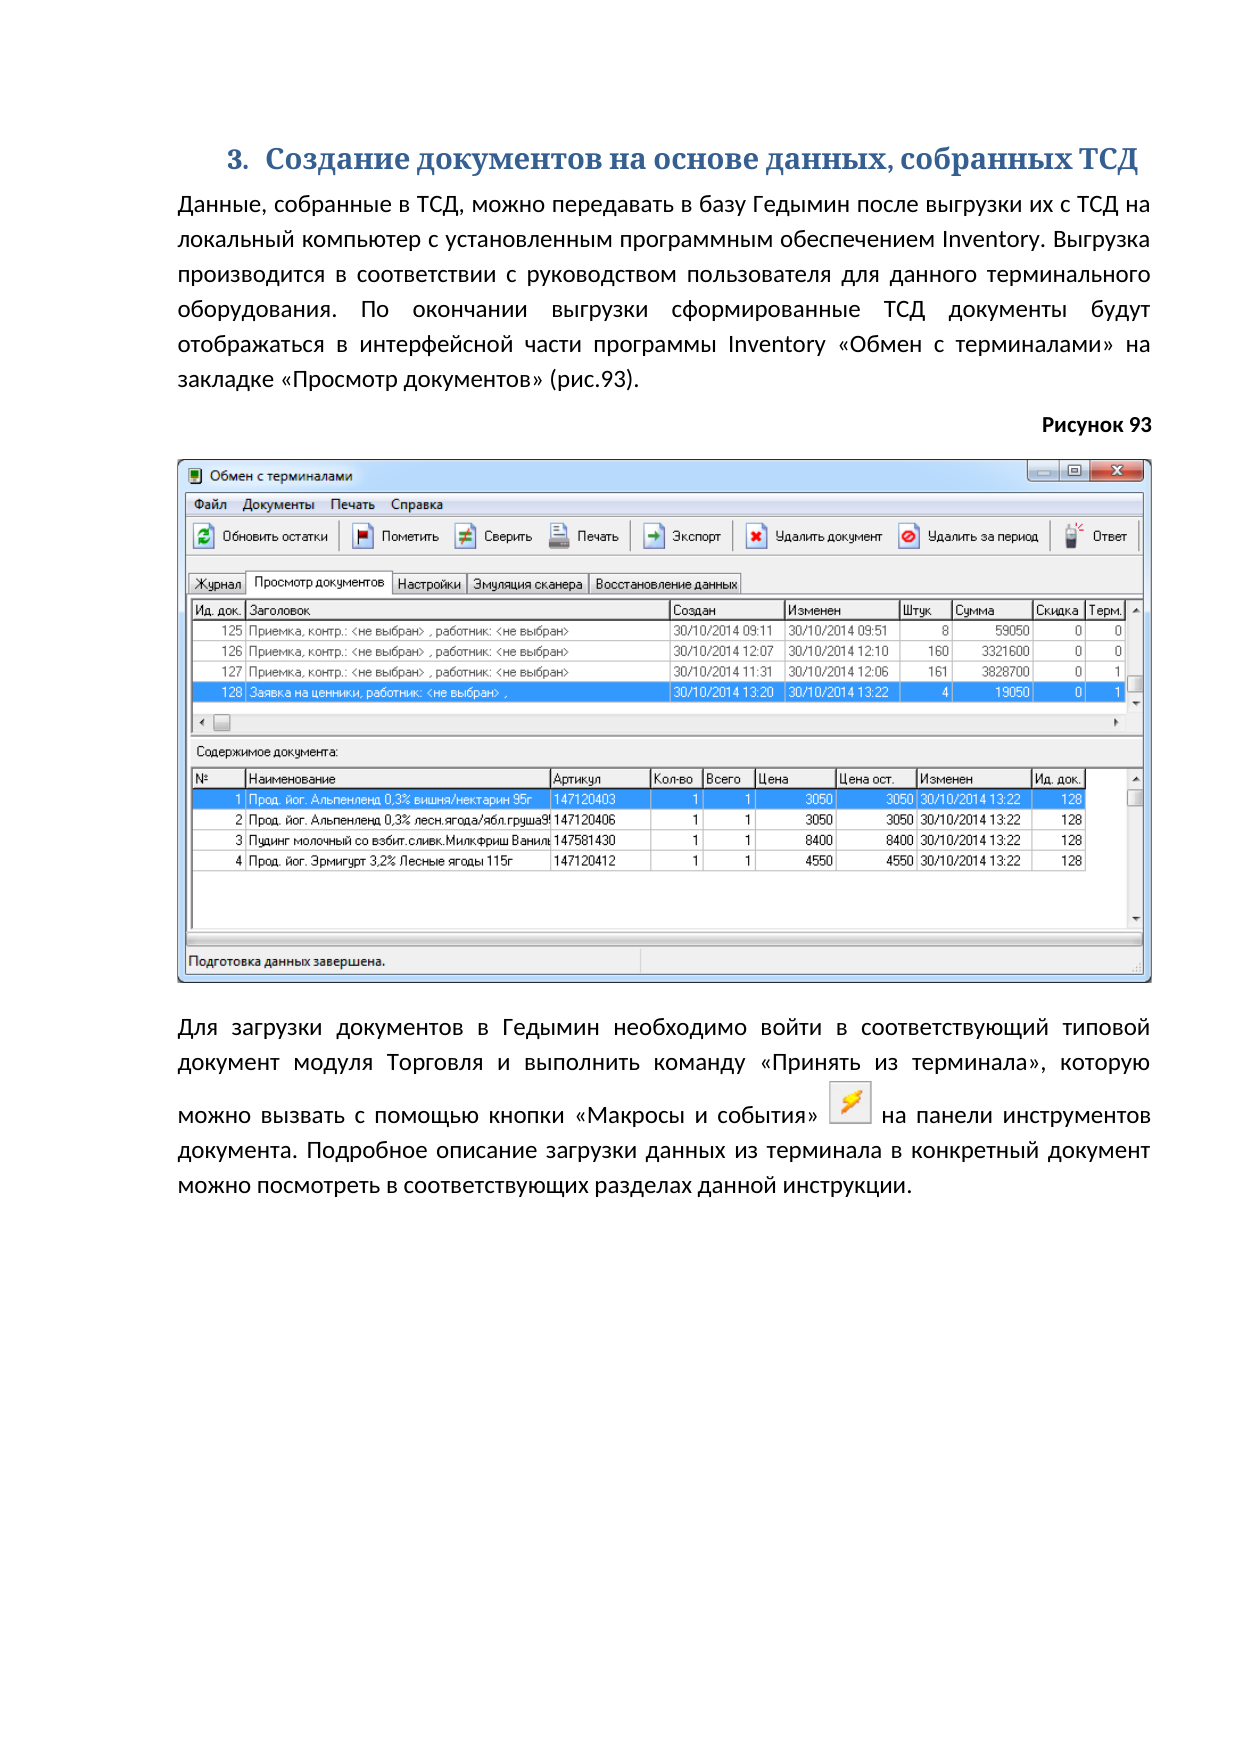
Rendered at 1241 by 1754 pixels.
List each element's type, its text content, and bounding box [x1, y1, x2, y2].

picture [829, 1081, 872, 1124]
text Рисунок 93 [177, 410, 1152, 438]
picture [177, 459, 1152, 983]
subtitle Создание документов на основе данных, собранных ТСД [215, 143, 1152, 177]
text Для загрузки документов в Гедымин необходимо войти в соответствующий типовой документ модуля Торговля и выполнить команду «Принять из терминала», которую можно вызвать с помощью кнопки «Макросы и события» на панели инструментов документа. Подробное описание загрузки данных из терминала в конкретный документ можно посмотреть в соответствующих разделах данной инструкции. [177, 1011, 1152, 1200]
text Данные, собранные в ТСД, можно передавать в базу Гедымин после выгрузки их с ТСД на локальный компьютер с установленным программным обеспечением Inventory. Выгрузка производится в соответствии с руководством пользователя для данного терминального оборудования. По окончании выгрузки сформированные ТСД документы будут отображаться в интерфейсной части программы Inventory «Обмен с терминалами» на закладке «Просмотр документов» (рис.93). [177, 188, 1152, 393]
